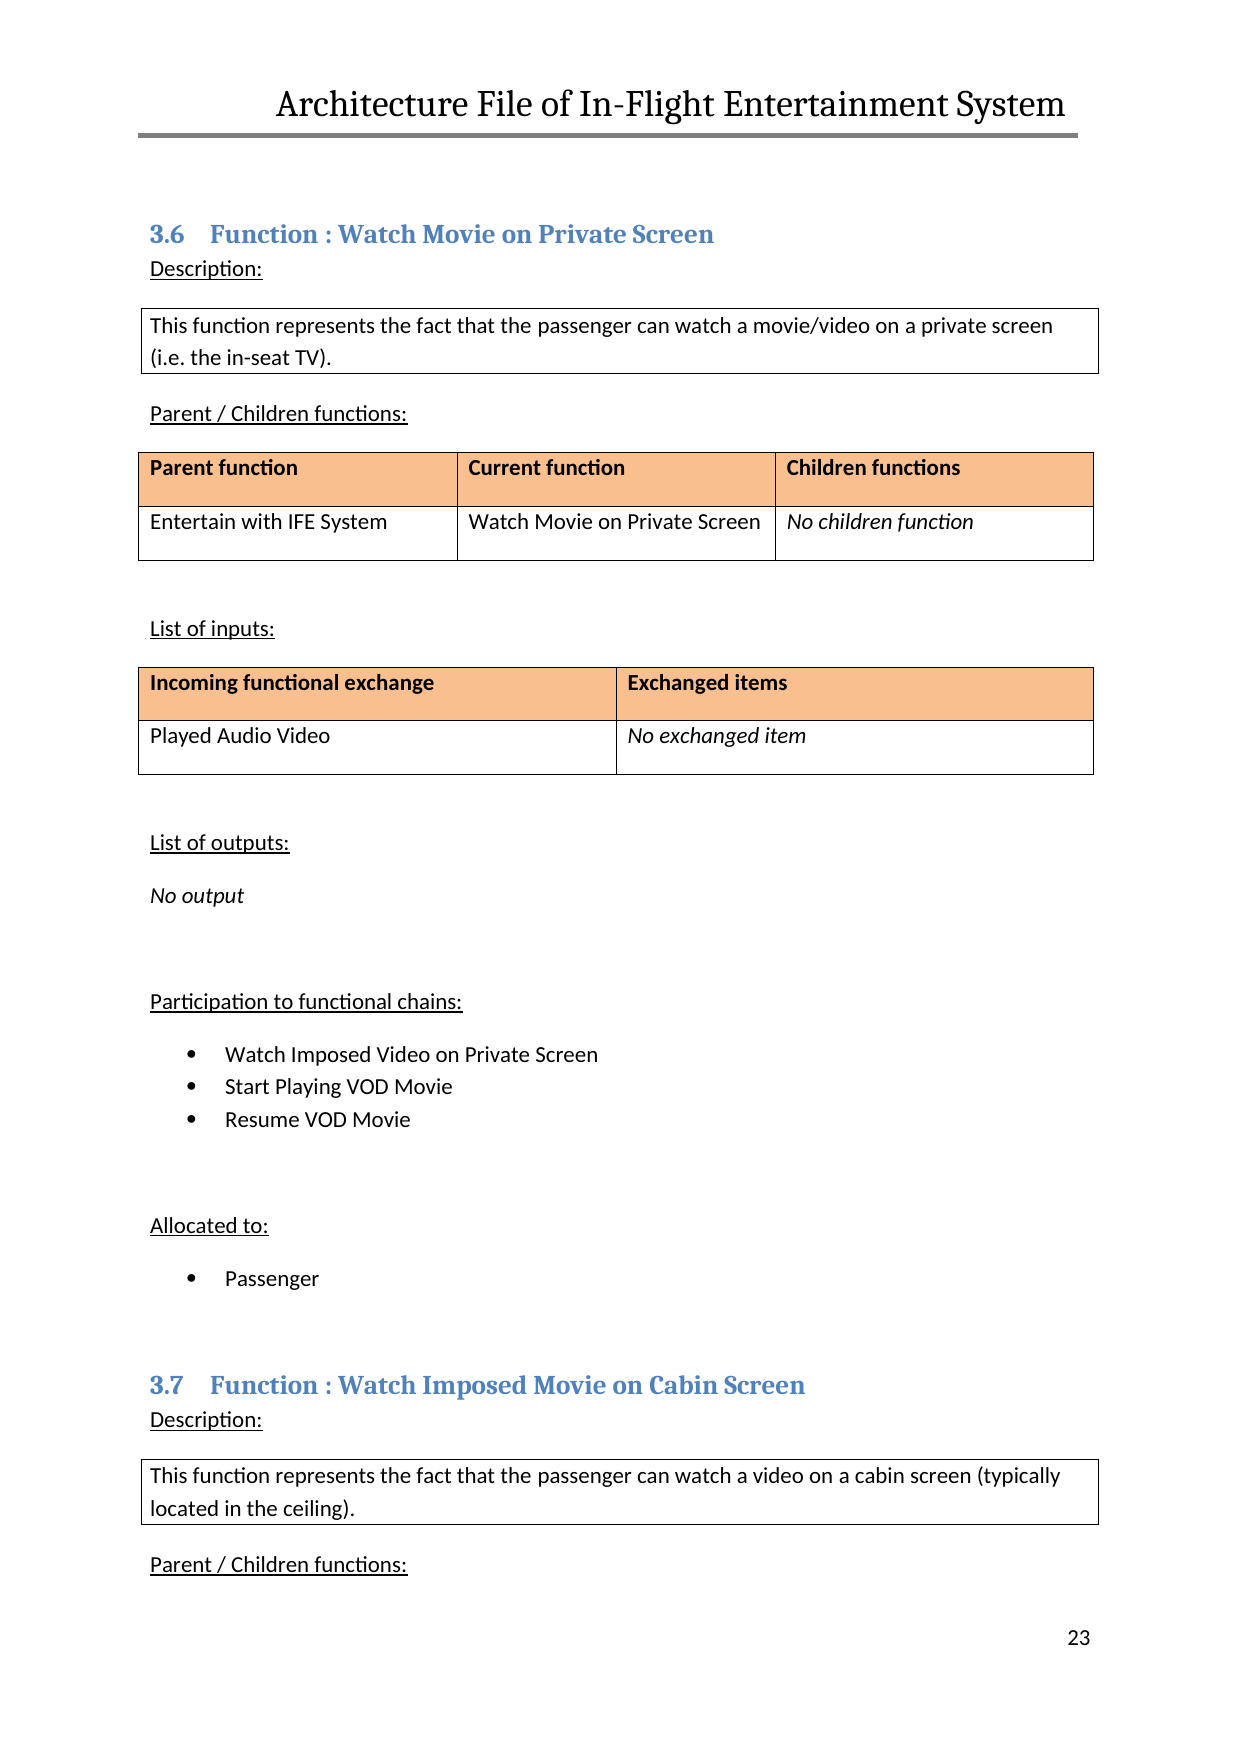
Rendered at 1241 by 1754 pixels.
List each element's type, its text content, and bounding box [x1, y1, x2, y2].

table_header Played Audio Video [139, 721, 616, 774]
table_header Parent function [139, 453, 457, 506]
text Parent / Children functions: [150, 399, 1090, 427]
subtitle Function : Watch Movie on Private Screen [150, 219, 1090, 250]
text Description: [150, 1406, 1090, 1433]
text No output [150, 881, 1090, 909]
text Participation to functional chains: [150, 987, 1090, 1015]
text Allocated to: [150, 1211, 1090, 1239]
table_cell No children function [776, 507, 1093, 559]
table_header No exchanged item [617, 721, 1093, 774]
table_cell Watch Movie on Private Screen [458, 507, 775, 559]
table_header Current function [458, 453, 775, 506]
text Parent / Children functions: [150, 1550, 1090, 1578]
text List of outputs: [150, 828, 1090, 856]
list Passenger [187, 1264, 1090, 1292]
table_cell Entertain with IFE System [139, 507, 457, 559]
text Description: [150, 254, 1090, 283]
text This function represents the fact that the passenger can watch a video on a cabin screen (typically located in the ceiling). [142, 1460, 1098, 1524]
table_header Exchanged items [617, 668, 1093, 720]
list Watch Imposed Video on Private Screen [187, 1040, 1090, 1068]
table_header Children functions [776, 453, 1093, 506]
subtitle Function : Watch Imposed Movie on Cabin Screen [150, 1370, 1090, 1401]
list Start Playing VOD Movie [187, 1072, 1090, 1101]
table_header Incoming functional exchange [139, 668, 616, 720]
list Resume VOD Movie [187, 1105, 1090, 1133]
text This function represents the fact that the passenger can watch a movie/video on a private screen (i.e. the in-seat TV). [142, 309, 1098, 373]
text List of inputs: [150, 614, 1090, 642]
